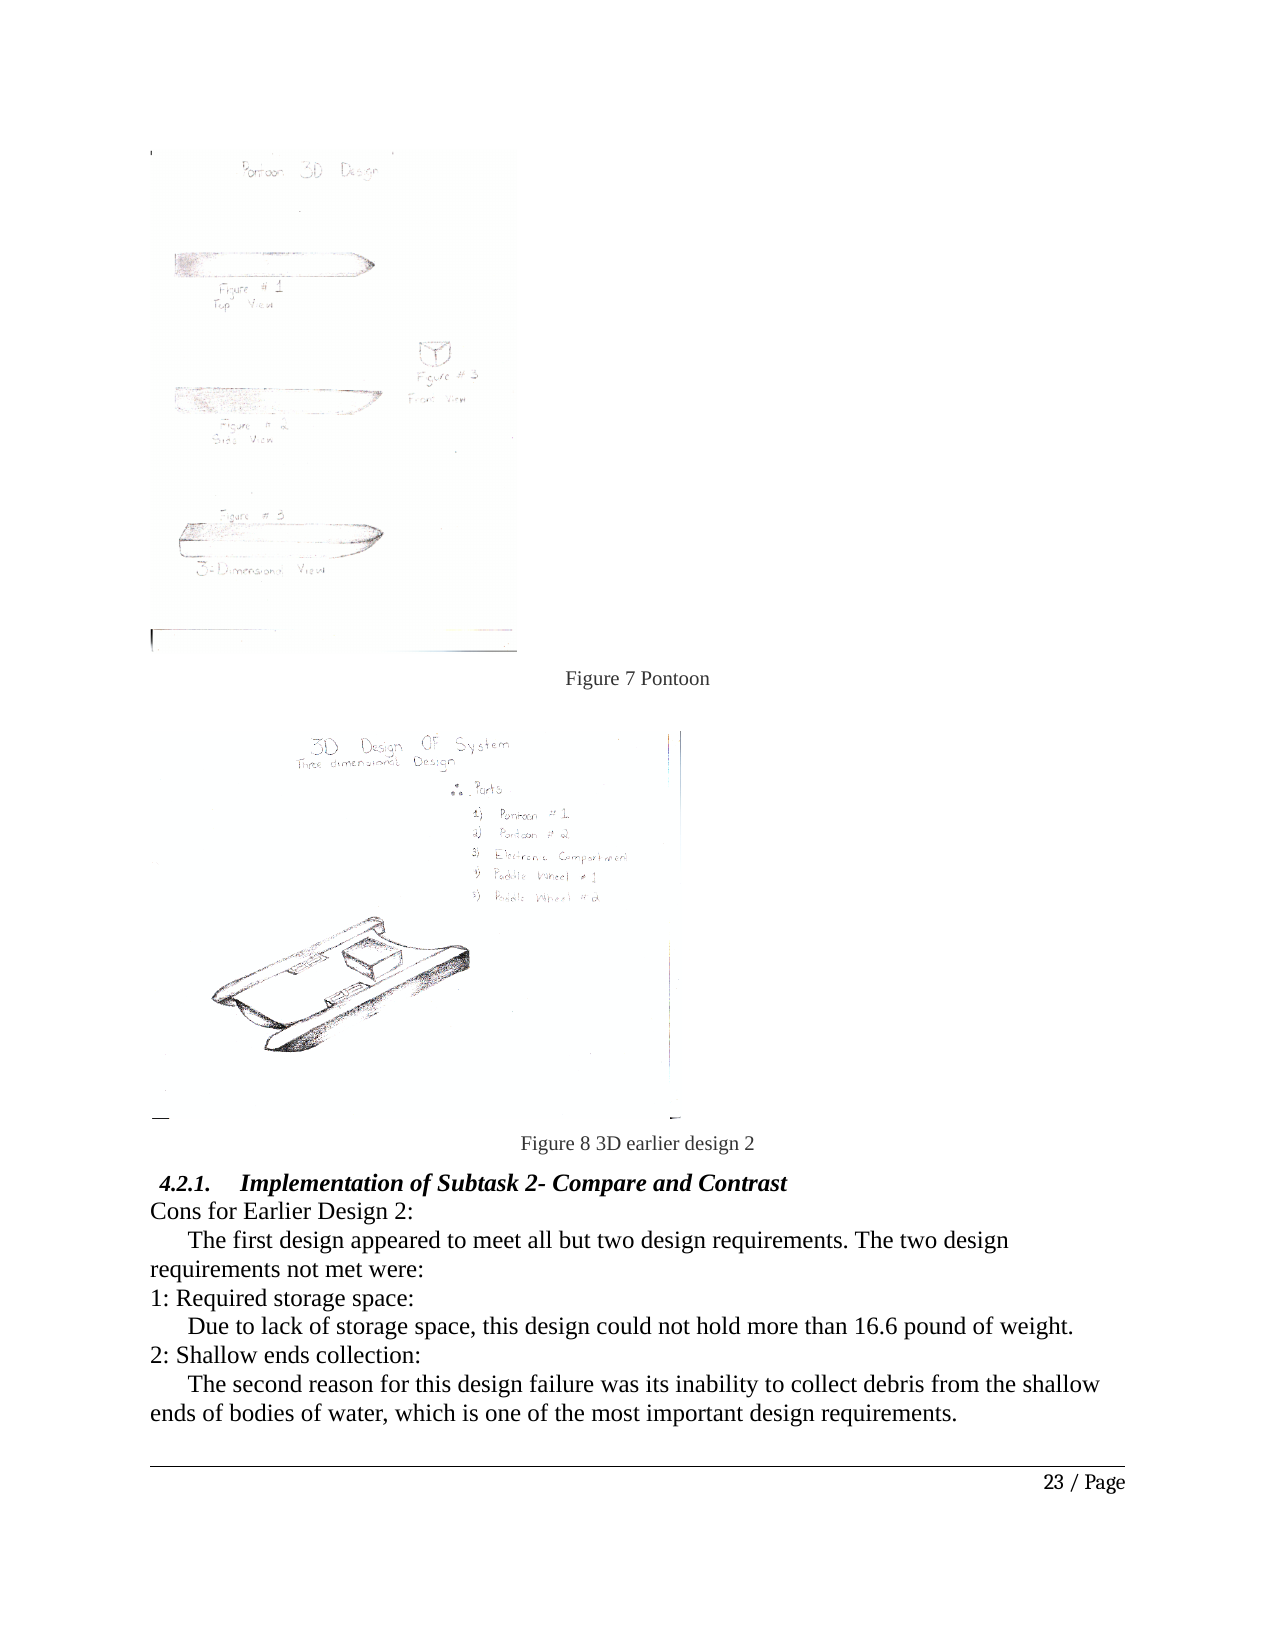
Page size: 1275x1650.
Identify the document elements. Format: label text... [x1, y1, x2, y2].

subtitle Implementation of Subtask 2- Compare and Contrast [159, 1168, 1125, 1196]
text 1: Required storage space: [150, 1283, 1125, 1311]
text Figure 8 3D earlier design 2 [150, 1131, 1125, 1155]
text Figure 7 Pontoon [150, 666, 1125, 690]
text Cons for Earlier Design 2: [150, 1196, 1125, 1225]
text The first design appeared to meet all but two design requirements. The two design requirements not met were: [150, 1225, 1125, 1283]
picture [150, 731, 683, 1119]
text Due to lack of storage space, this design could not hold more than 16.6 pound of weight. [150, 1311, 1125, 1340]
text The second reason for this design failure was its inability to collect debris from the shallow ends of bodies of water, which is one of the most important design requirements. [150, 1369, 1125, 1426]
text 2: Shallow ends collection: [150, 1340, 1125, 1369]
picture [151, 150, 517, 653]
